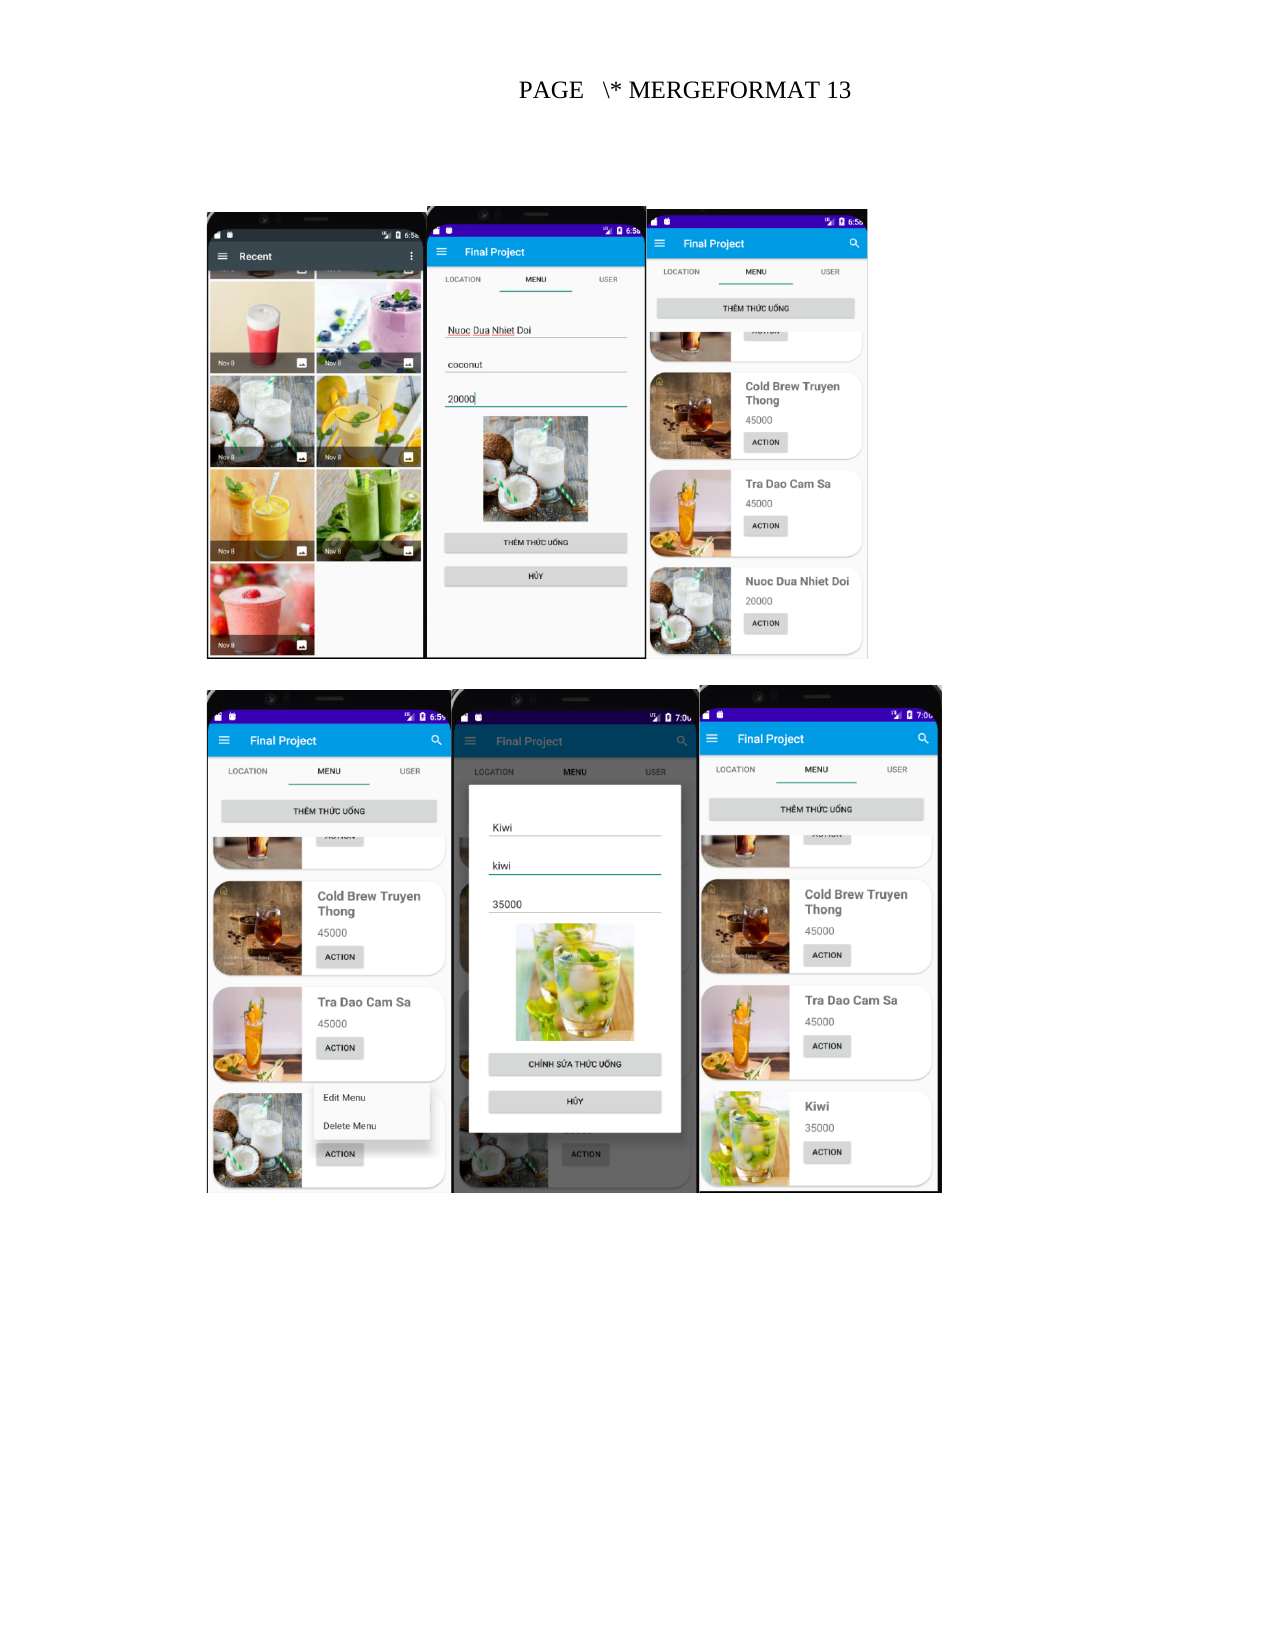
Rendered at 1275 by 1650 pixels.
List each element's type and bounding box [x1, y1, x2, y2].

picture [206, 685, 942, 1193]
picture [481, 248, 487, 255]
picture [697, 240, 706, 247]
picture [206, 206, 868, 659]
picture [505, 249, 517, 256]
picture [725, 242, 736, 248]
